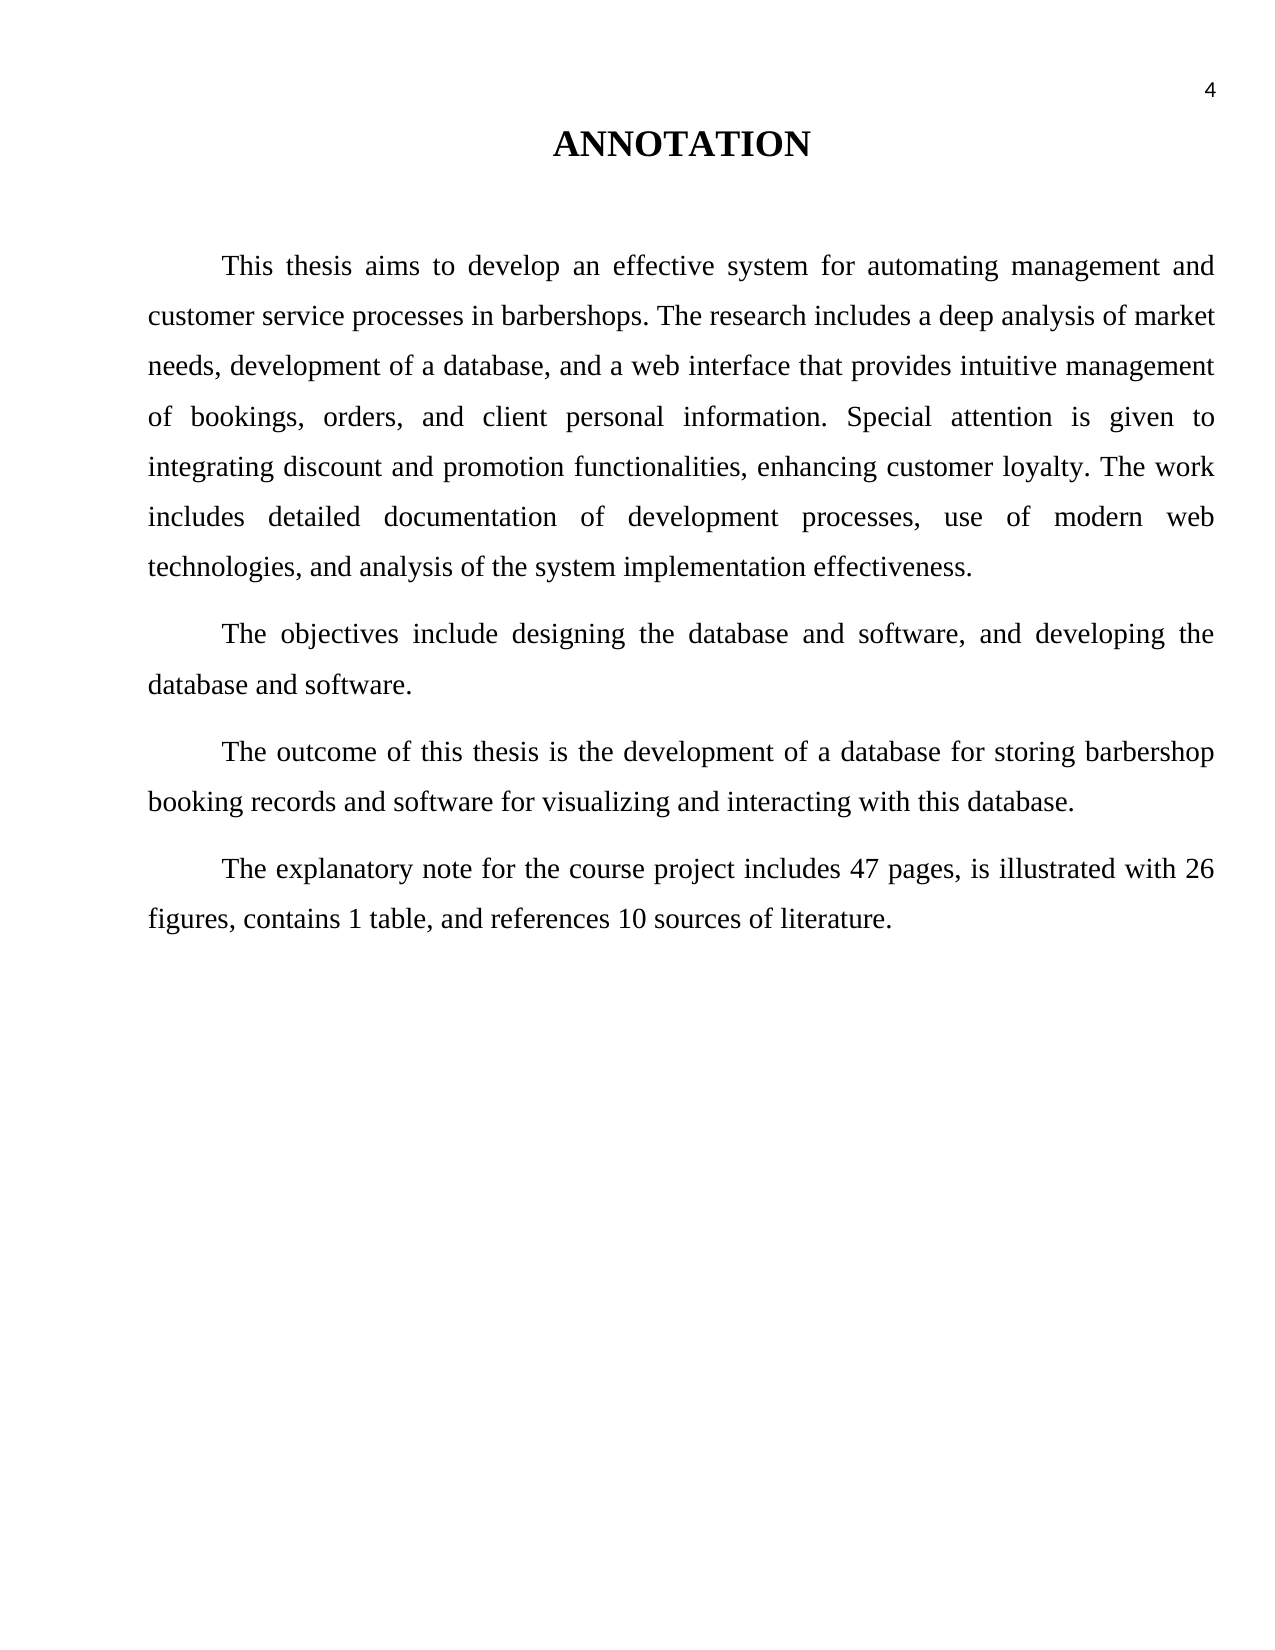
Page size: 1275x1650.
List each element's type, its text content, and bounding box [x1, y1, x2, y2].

text ANNOTATION [148, 121, 1216, 164]
text The objectives include designing the database and software, and developing the database and software. [148, 617, 1216, 700]
text The explanatory note for the course project includes 47 pages, is illustrated with 26 figures, contains 1 table, and references 10 sources of literature. [148, 851, 1216, 935]
text The outcome of this thesis is the development of a database for storing barbershop booking records and software for visualizing and interacting with this database. [148, 734, 1216, 818]
text This thesis aims to develop an effective system for automating management and customer service processes in barbershops. The research includes a deep analysis of market needs, development of a database, and a web interface that provides intuitive management of bookings, orders, and client personal information. Special attention is given to integrating discount and promotion functionalities, enhancing customer loyalty. The work includes detailed documentation of development processes, use of modern web technologies, and analysis of the system implementation effectiveness. [148, 248, 1216, 583]
